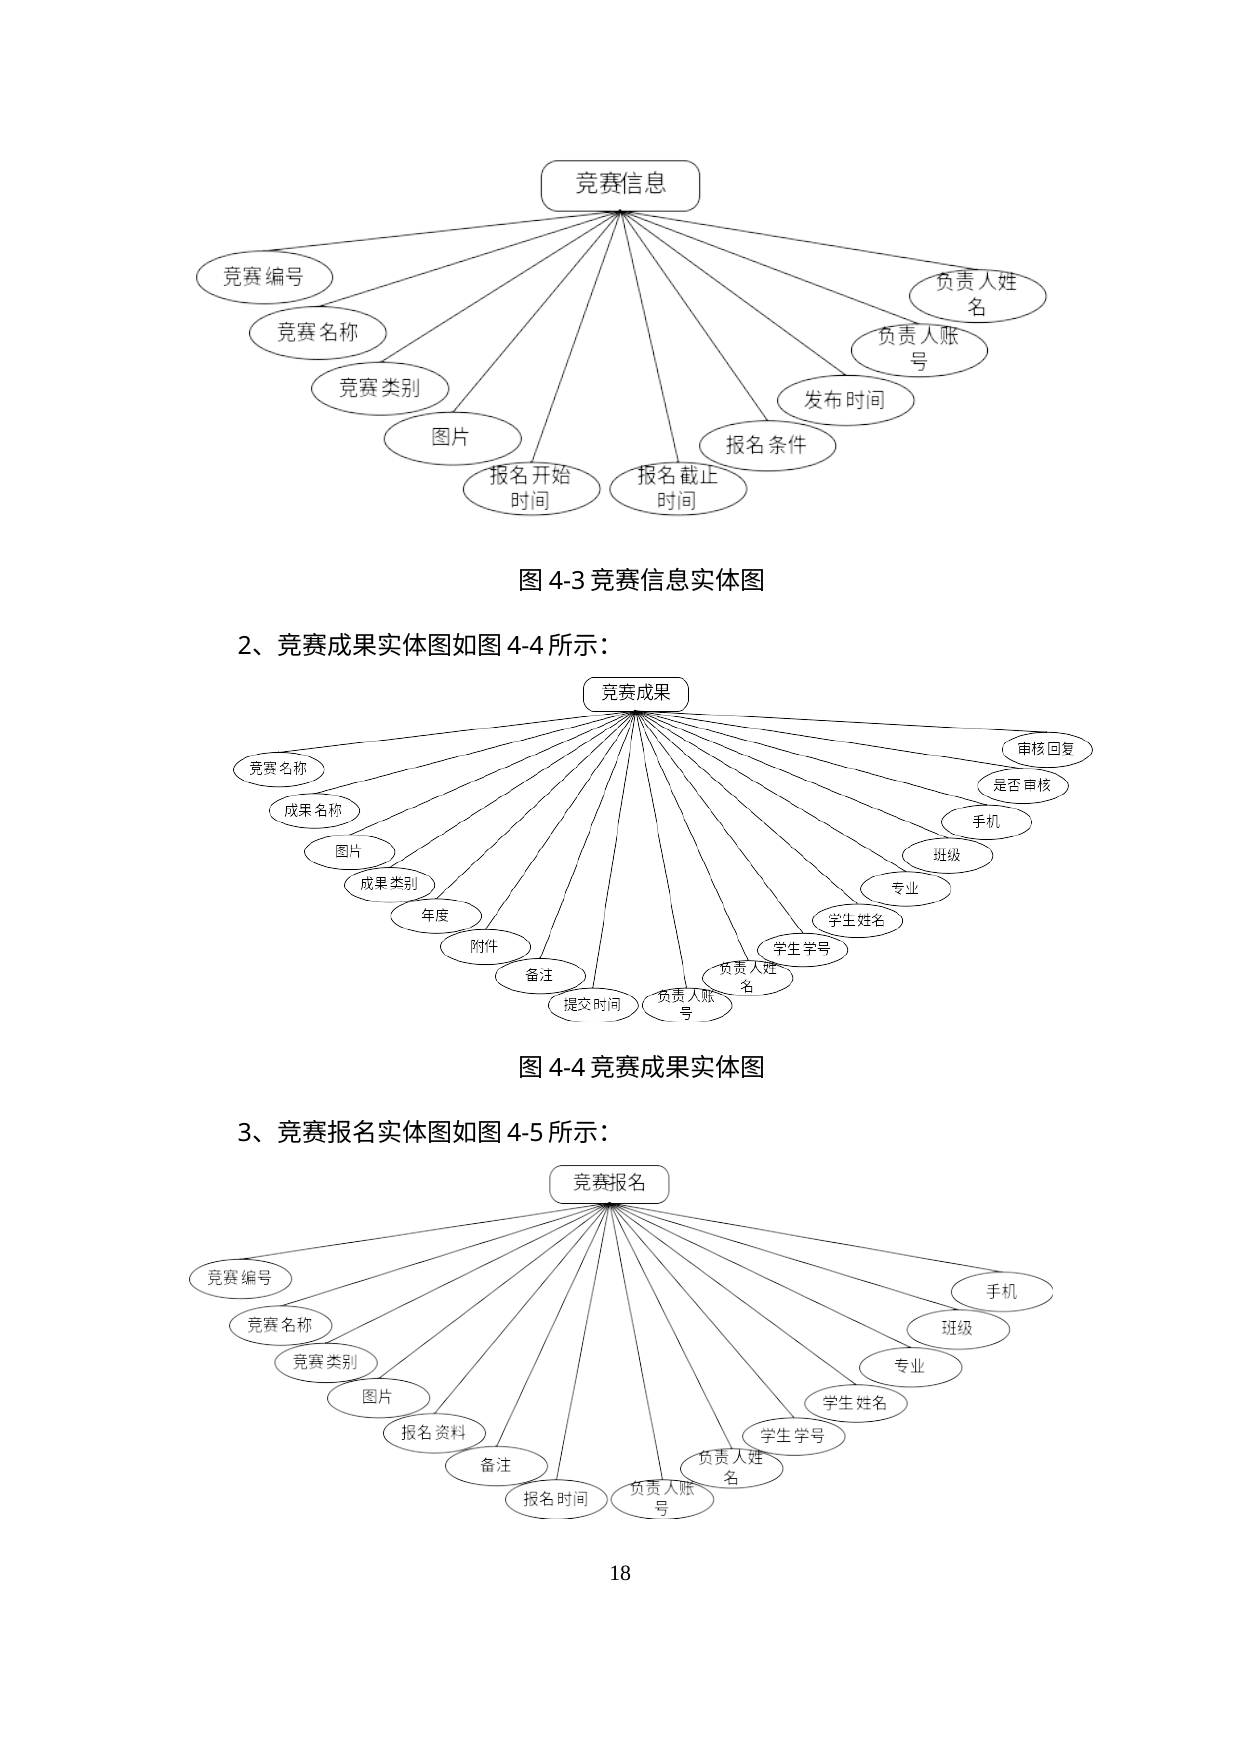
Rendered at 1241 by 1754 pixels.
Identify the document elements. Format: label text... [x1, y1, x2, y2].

text 图4-4竞赛成果实体图 [187, 1033, 1053, 1098]
text 图4-3竞赛信息实体图 [187, 546, 1053, 611]
text 2、竞赛成果实体图如图4-4所示： [187, 611, 1053, 676]
text 3、竞赛报名实体图如图4-5所示： [187, 1098, 1053, 1163]
